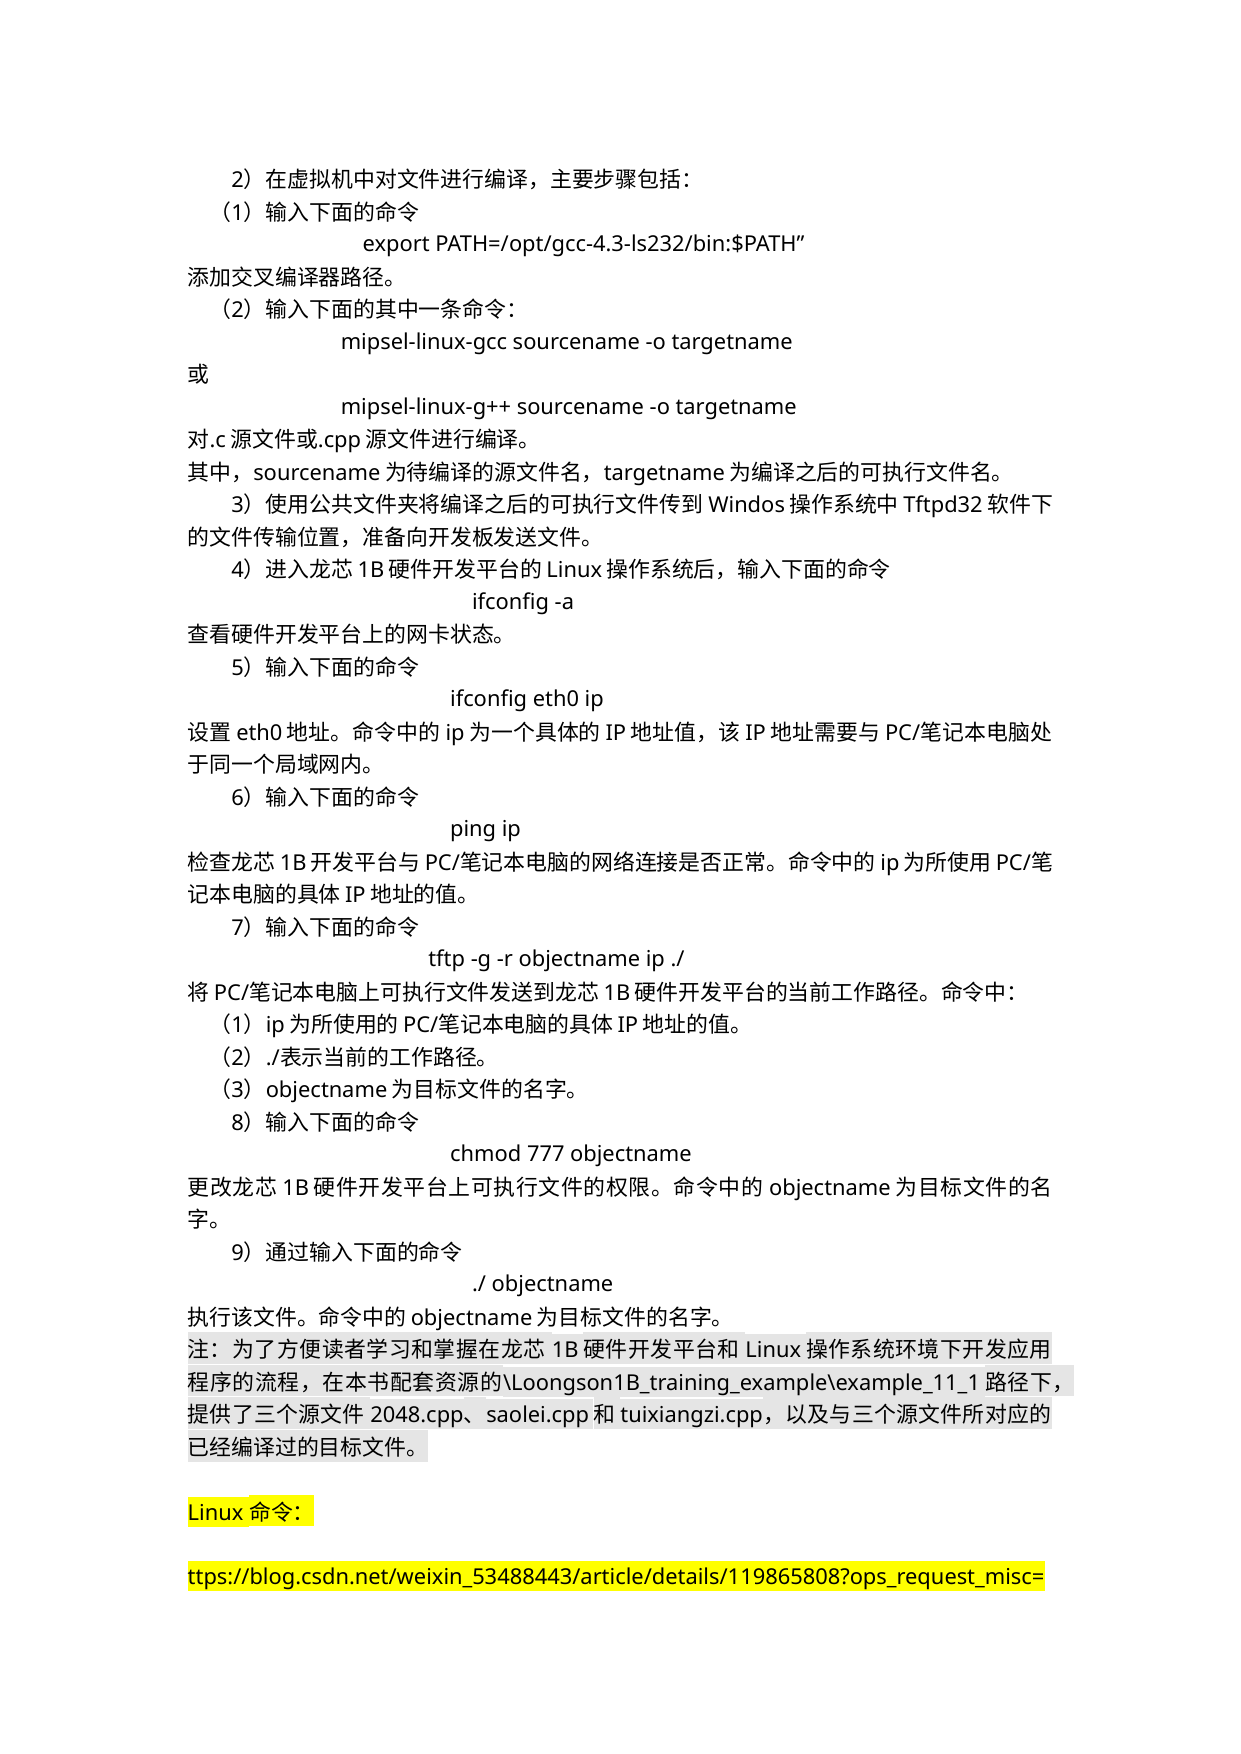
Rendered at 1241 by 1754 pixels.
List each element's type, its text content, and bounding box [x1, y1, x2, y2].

text 6）输入下面的命令 [187, 779, 1053, 812]
text 7）输入下面的命令 [187, 909, 1053, 942]
text 3）使用公共文件夹将编译之后的可执行文件传到Windos操作系统中Tftpd32软件下的文件传输位置，准备向开发板发送文件。 [187, 487, 1053, 552]
text ping ip [187, 812, 1053, 844]
text tftp -g -r objectname ip ./ [187, 942, 1053, 974]
text 4）进入龙芯1B硬件开发平台的Linux操作系统后，输入下面的命令 [187, 552, 1053, 584]
text mipsel-linux-g++ sourcename -o targetname [187, 389, 1053, 422]
text 检查龙芯1B开发平台与PC/笔记本电脑的网络连接是否正常。命令中的ip为所使用PC/笔记本电脑的具体IP地址的值。 [187, 844, 1053, 909]
text 将PC/笔记本电脑上可执行文件发送到龙芯1B硬件开发平台的当前工作路径。命令中： [187, 974, 1053, 1007]
text 对.c源文件或.cpp源文件进行编译。 [187, 422, 1053, 454]
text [187, 1559, 1053, 1592]
text （2）输入下面的其中一条命令： [187, 292, 1053, 324]
text 执行该文件。命令中的objectname为目标文件的名字。 [187, 1299, 1053, 1332]
text mipsel-linux-gcc sourcename -o targetname [187, 324, 1053, 357]
text （2）./表示当前的工作路径。 [187, 1039, 1053, 1072]
text ifconfig eth0 ip [187, 682, 1053, 714]
text 其中，sourcename为待编译的源文件名，targetname为编译之后的可执行文件名。 [187, 454, 1053, 487]
text export PATH=/opt/gcc-4.3-ls232/bin:$PATH” [187, 227, 1053, 259]
text （1）输入下面的命令 [187, 194, 1053, 227]
text 或 [187, 357, 1053, 389]
text chmod 777 objectname [187, 1137, 1053, 1169]
text 注：为了方便读者学习和掌握在龙芯1B硬件开发平台和Linux操作系统环境下开发应用程序的流程，在本书配套资源的\Loongson1B_training_example\example_11_1路径下，提供了三个源文件2048.cpp、saolei.cpp和tuixiangzi.cpp，以及与三个源文件所对应的已经编译过的目标文件。 [187, 1332, 1053, 1462]
text （3）objectname为目标文件的名字。 [187, 1072, 1053, 1104]
text 9）通过输入下面的命令 [187, 1234, 1053, 1267]
text （1）ip为所使用的PC/笔记本电脑的具体IP地址的值。 [187, 1007, 1053, 1039]
text 5）输入下面的命令 [187, 649, 1053, 682]
text 查看硬件开发平台上的网卡状态。 [187, 617, 1053, 649]
text 更改龙芯1B硬件开发平台上可执行文件的权限。命令中的objectname为目标文件的名字。 [187, 1169, 1053, 1234]
text ./ objectname [187, 1267, 1053, 1299]
text 添加交叉编译器路径。 [187, 259, 1053, 292]
text 设置eth0地址。命令中的ip为一个具体的IP地址值，该IP地址需要与PC/笔记本电脑处于同一个局域网内。 [187, 714, 1053, 779]
text 8）输入下面的命令 [187, 1104, 1053, 1137]
text Linux 命令： [187, 1494, 1053, 1527]
text 2）在虚拟机中对文件进行编译，主要步骤包括： [187, 162, 1053, 194]
text ifconfig -a [187, 584, 1053, 617]
